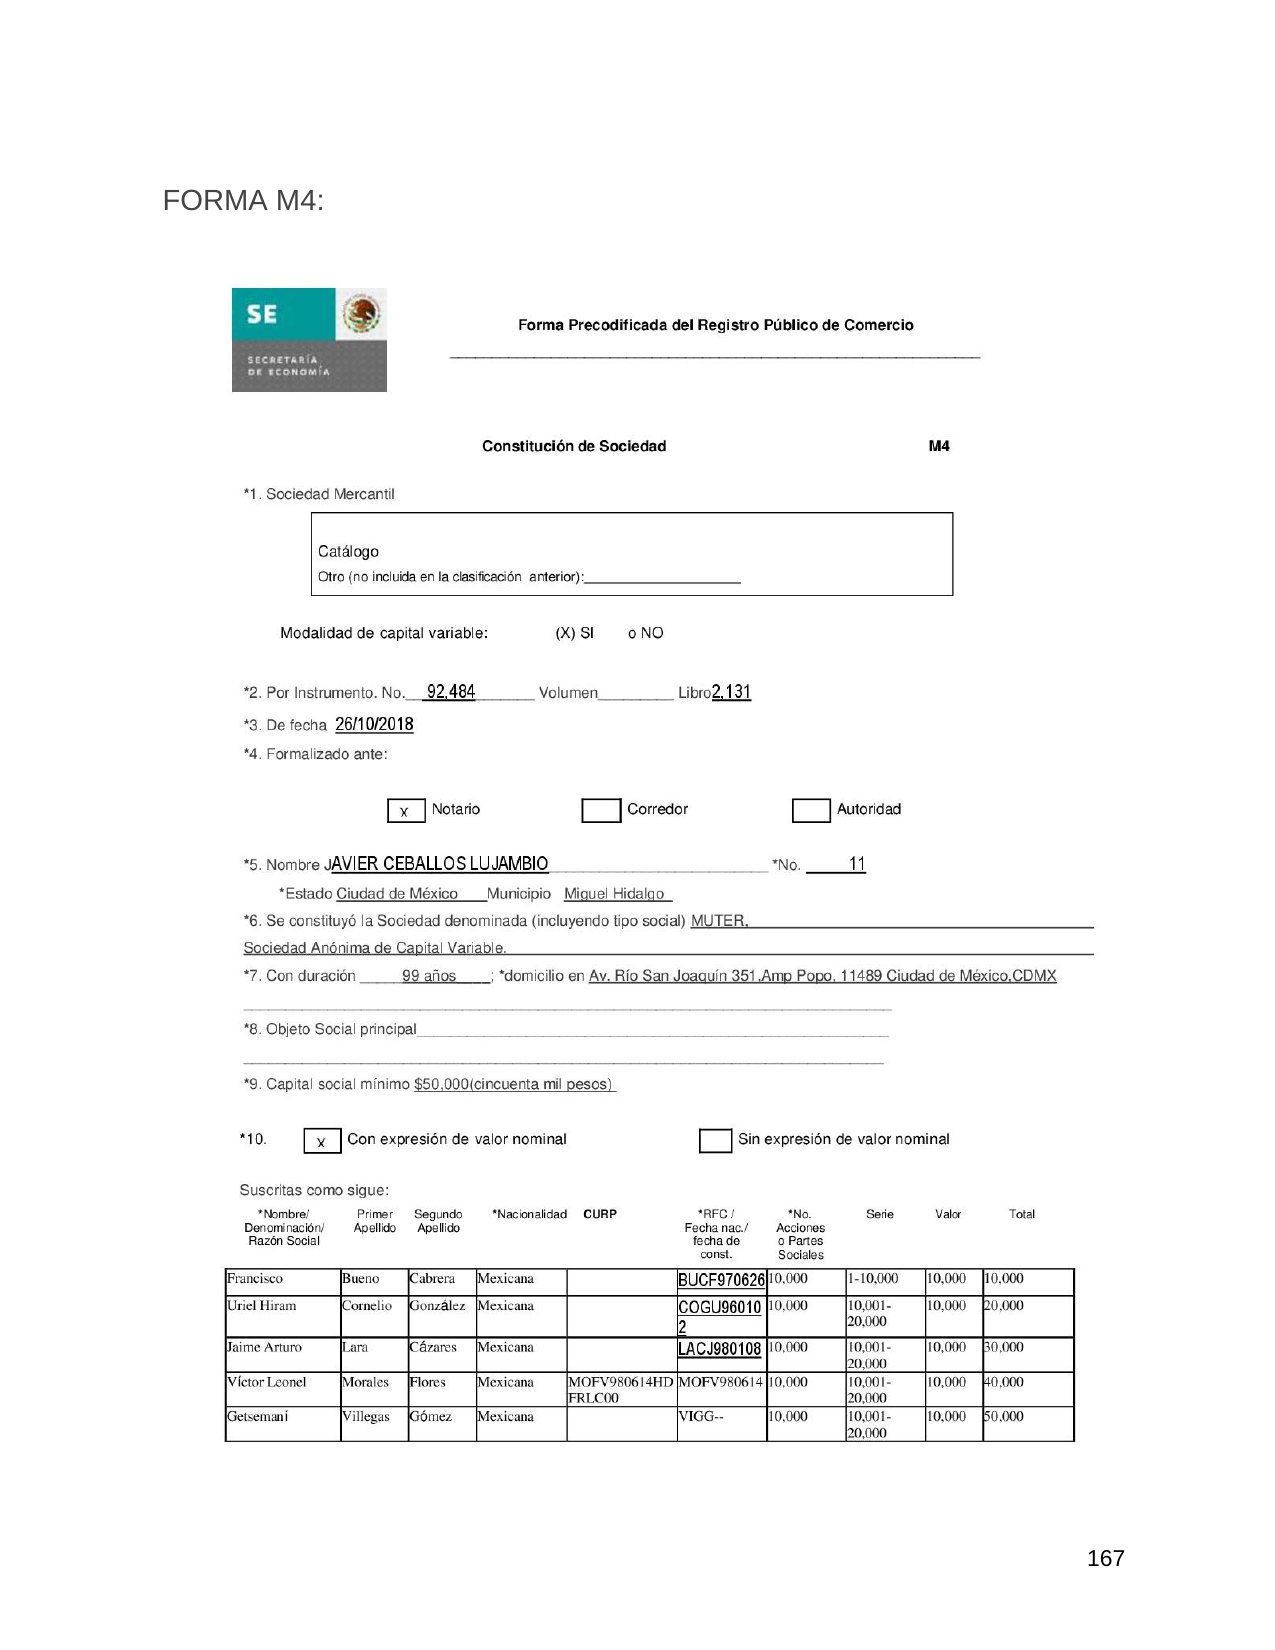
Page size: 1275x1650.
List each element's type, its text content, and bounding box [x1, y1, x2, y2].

picture [162, 230, 1138, 1493]
subtitle FORMA M4: [162, 183, 1125, 217]
